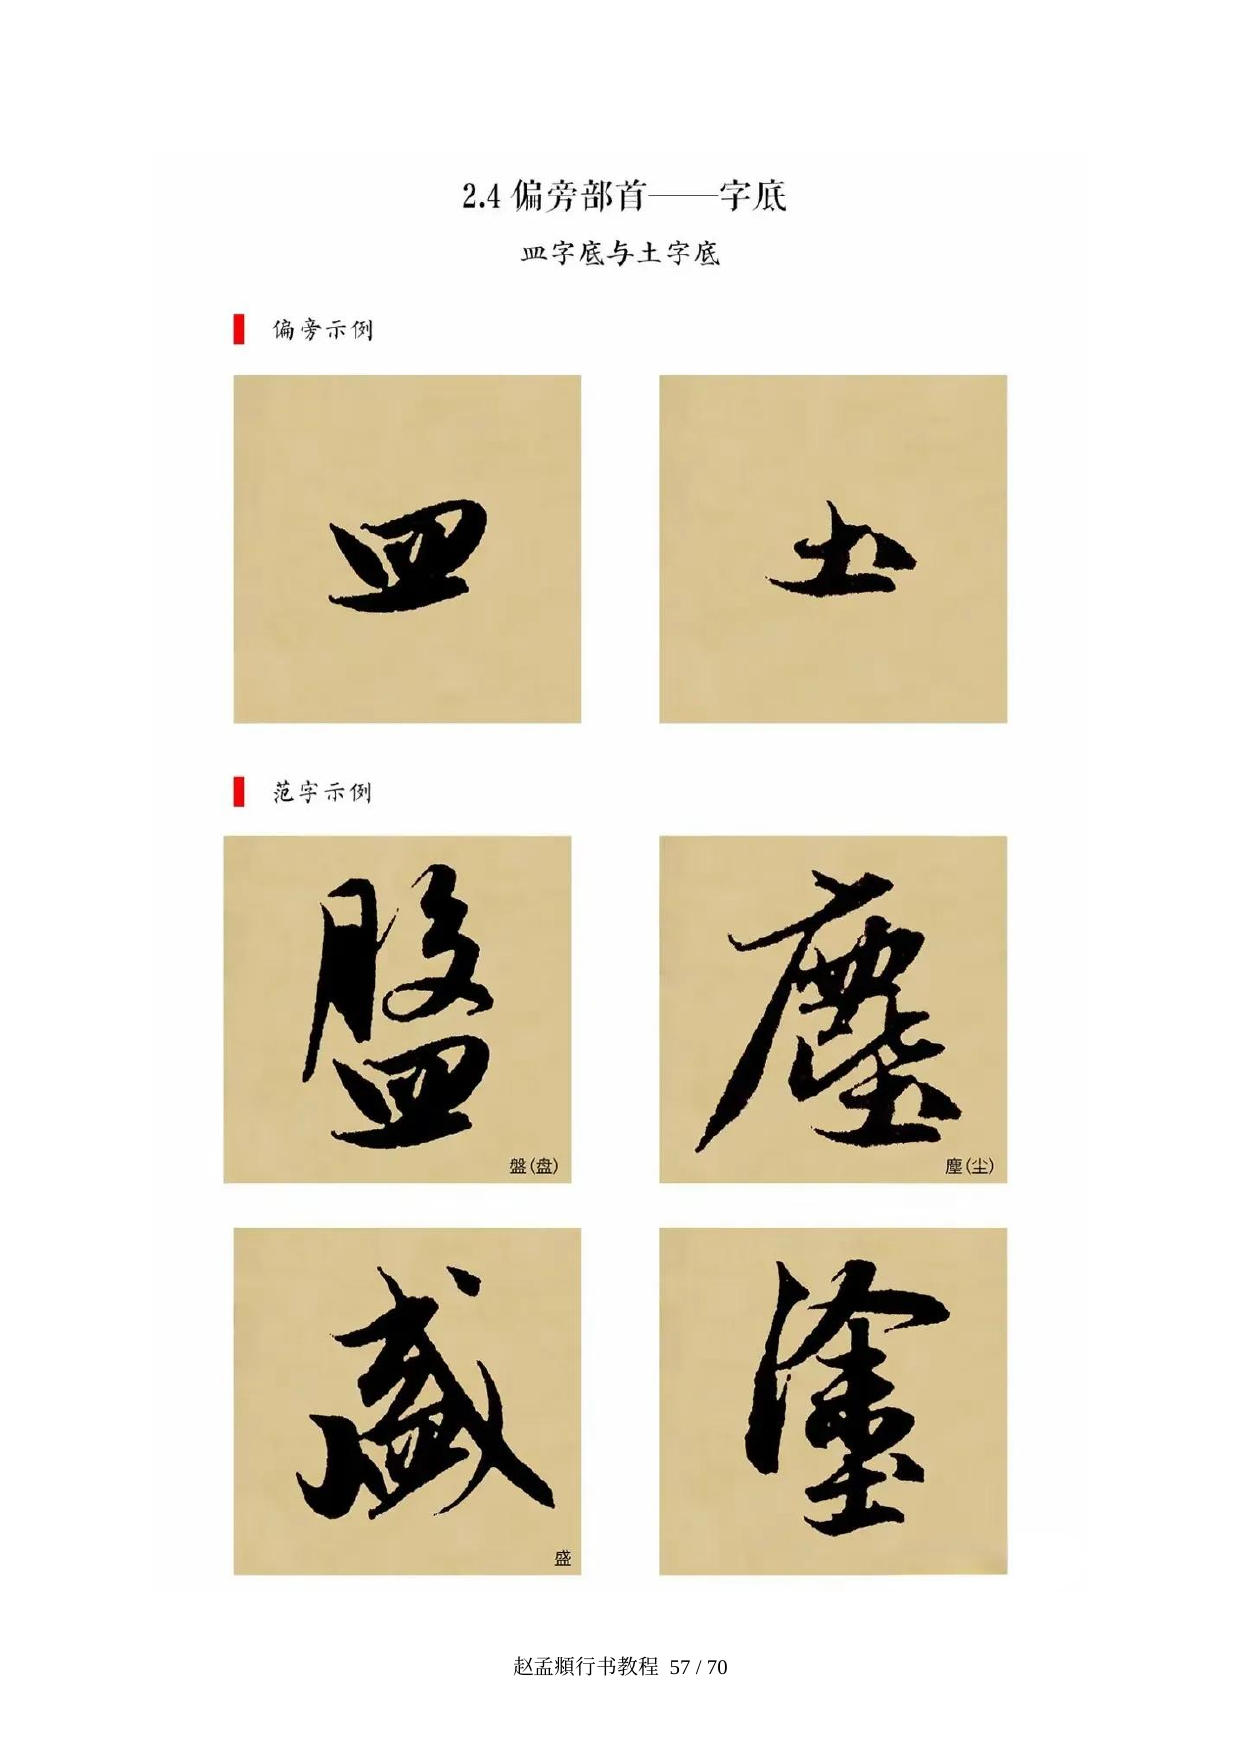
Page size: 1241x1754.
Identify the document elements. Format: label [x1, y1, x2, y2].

picture [151, 150, 1089, 1593]
